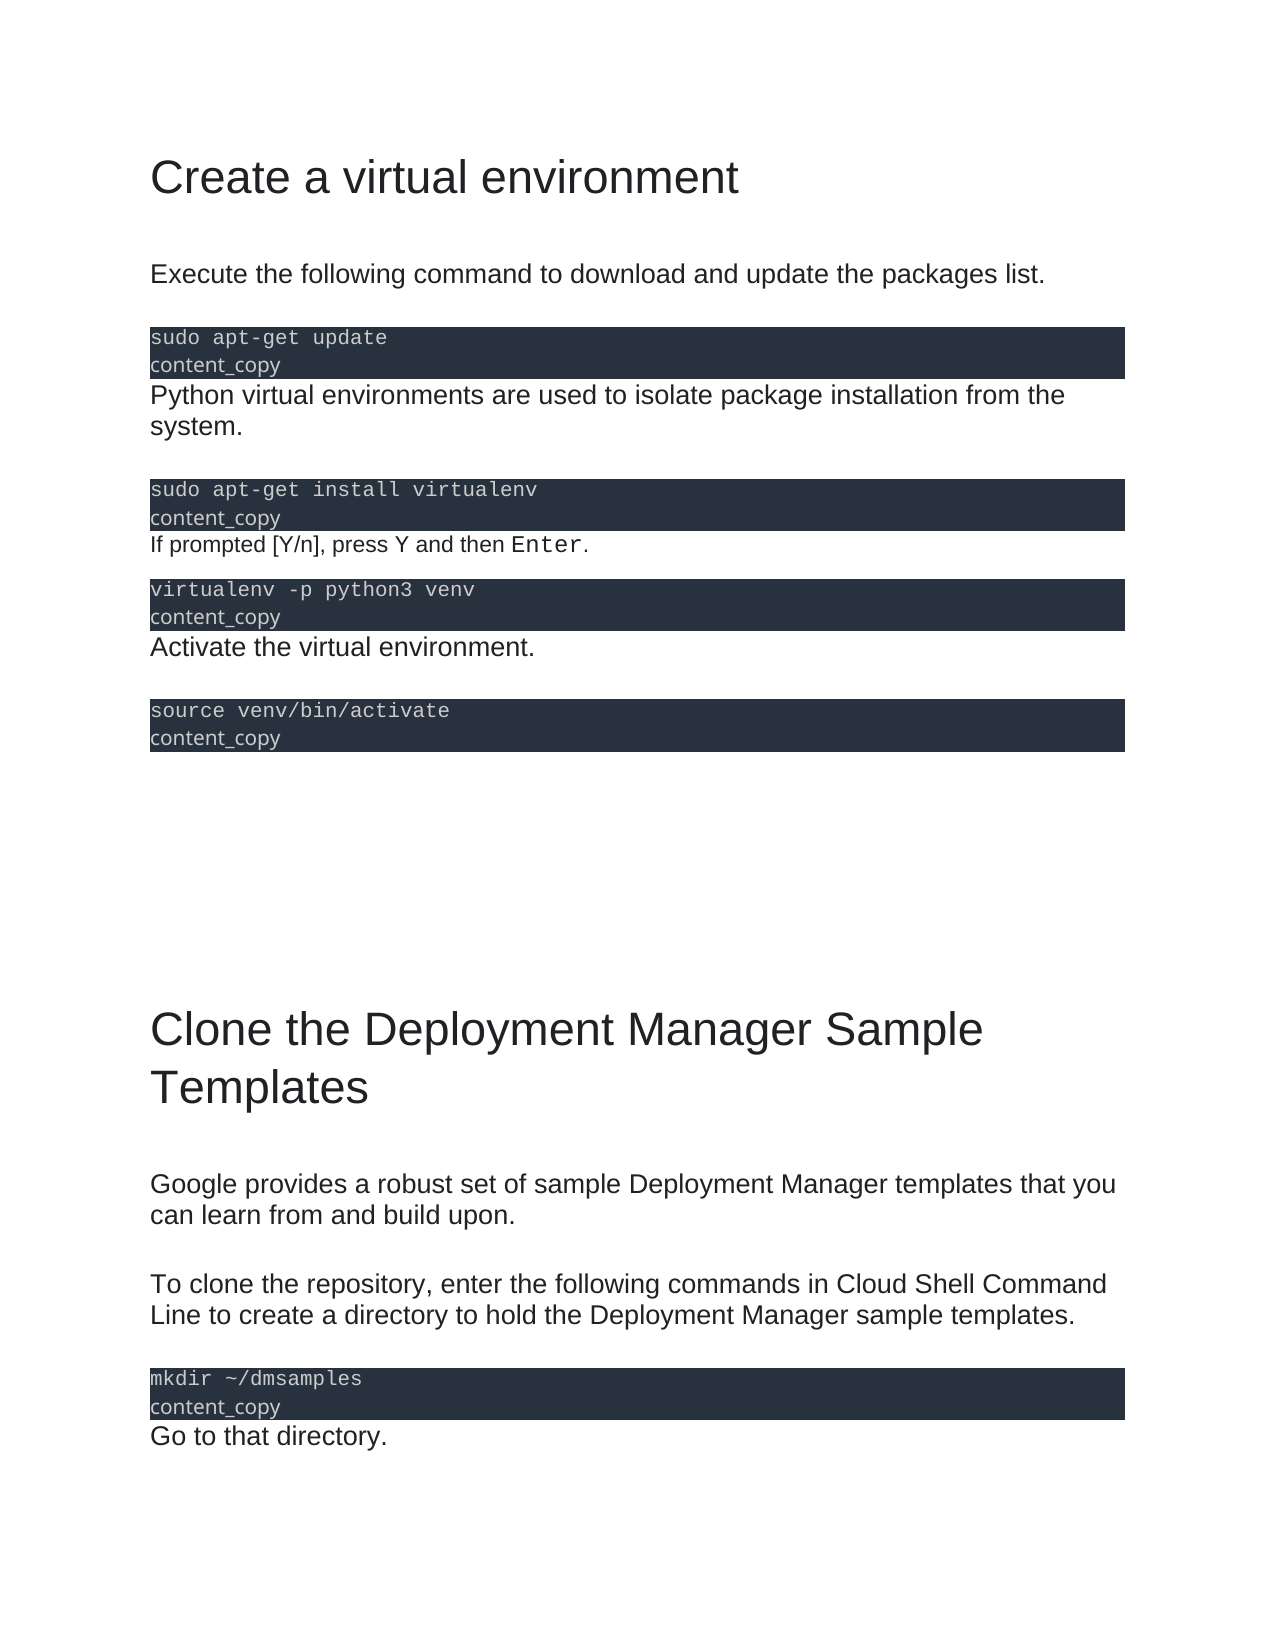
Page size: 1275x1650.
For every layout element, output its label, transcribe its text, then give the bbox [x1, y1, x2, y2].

text source venv/bin/activate [150, 699, 1125, 723]
text content_copy [150, 503, 1125, 531]
text sudo apt-get update [150, 327, 1125, 351]
subtitle Create a virtual environment [150, 150, 1125, 204]
text Python virtual environments are used to isolate package installation from the system. [150, 379, 1125, 442]
text content_copy [150, 1392, 1125, 1420]
text If prompted [Y/n], press Y and then Enter. [150, 531, 1125, 560]
text content_copy [150, 602, 1125, 631]
text virtualenv -p python3 venv [150, 579, 1125, 602]
text Go to that directory. [150, 1420, 1125, 1451]
text sudo apt-get install virtualenv [150, 479, 1125, 503]
text mkdir ~/dmsamples [150, 1368, 1125, 1392]
text Activate the virtual environment. [150, 631, 1125, 662]
text To clone the repository, enter the following commands in Cloud Shell Command Line to create a directory to hold the Deployment Manager sample templates. [150, 1268, 1125, 1331]
text content_copy [150, 351, 1125, 379]
text Google provides a robust set of sample Deployment Manager templates that you can learn from and build upon. [150, 1168, 1125, 1231]
text content_copy [150, 723, 1125, 752]
text Execute the following command to download and update the packages list. [150, 258, 1125, 289]
subtitle Clone the Deployment Manager Sample Templates [150, 1002, 1125, 1114]
